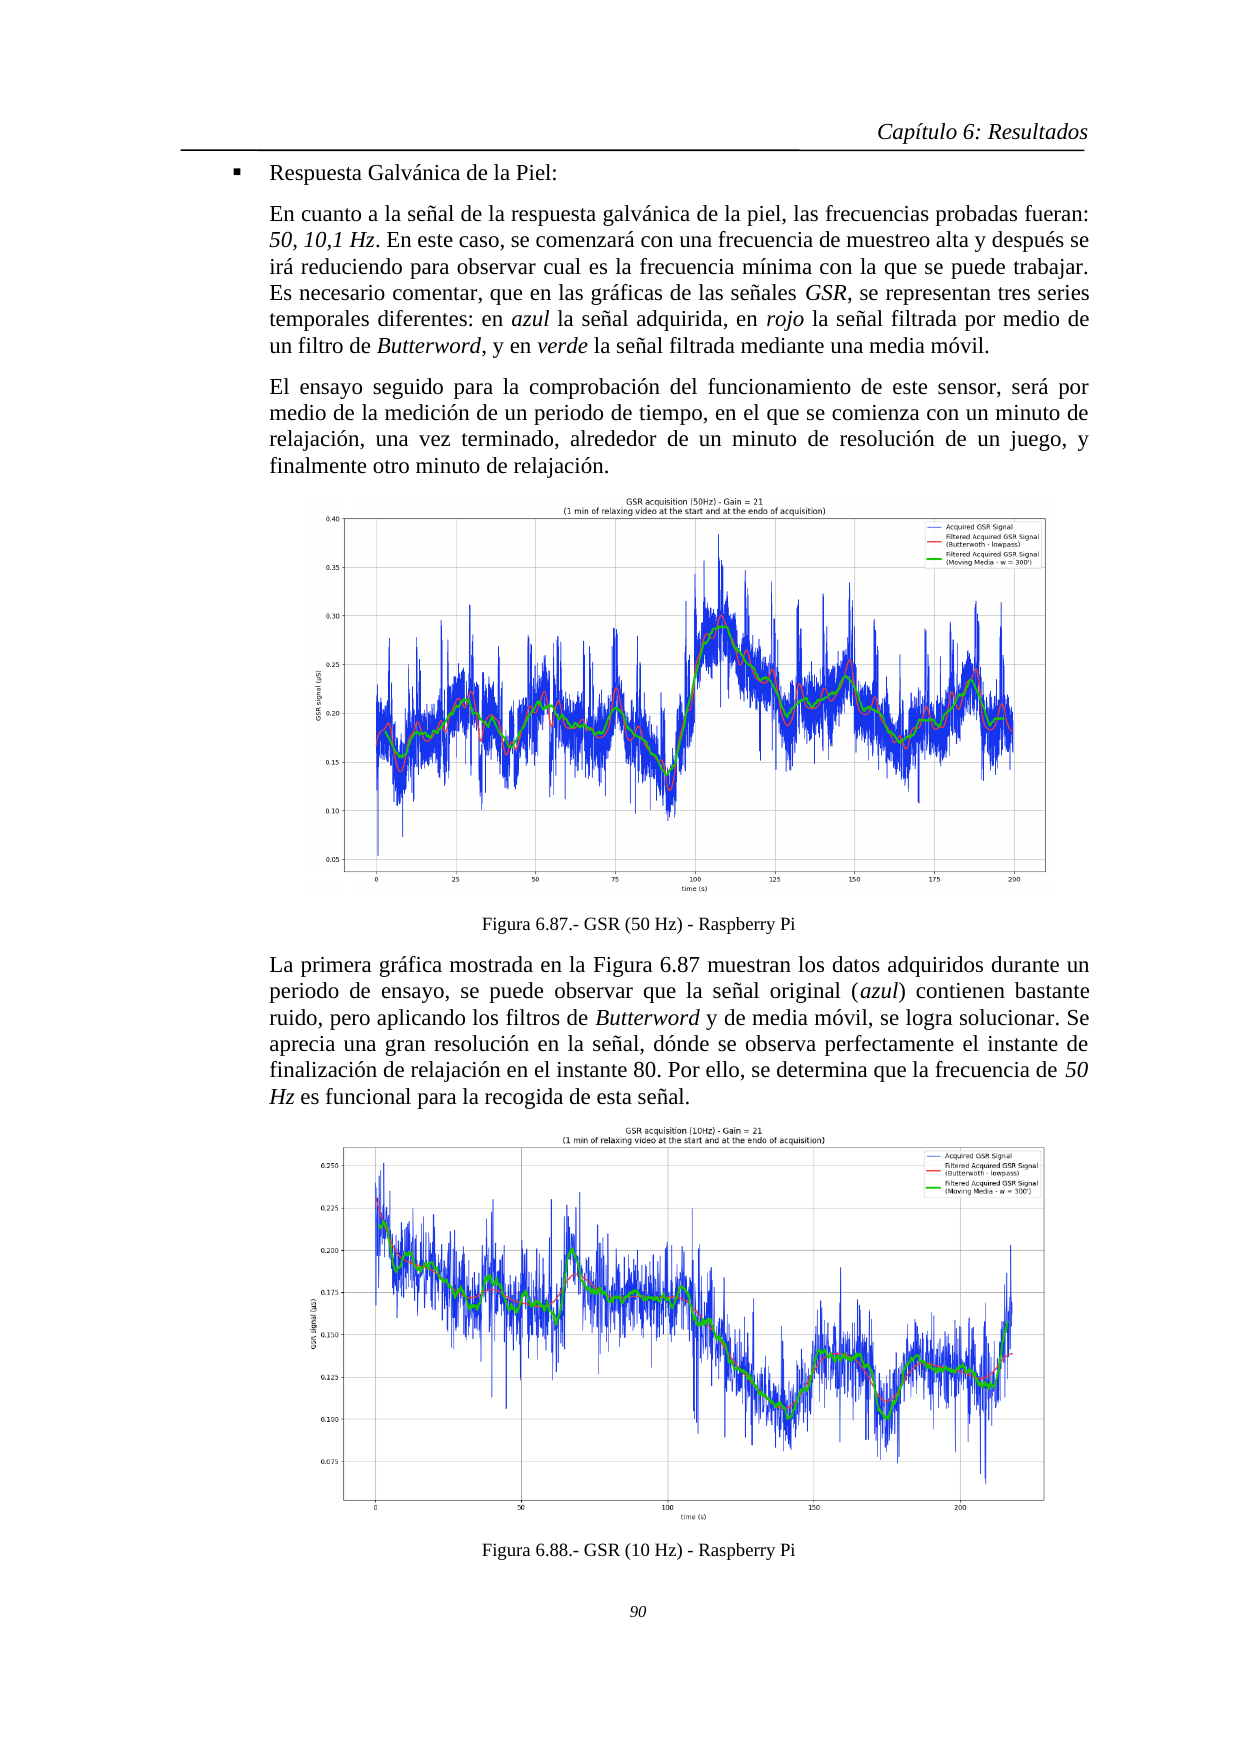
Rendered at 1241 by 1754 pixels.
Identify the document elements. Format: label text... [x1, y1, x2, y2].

picture [306, 1123, 1053, 1525]
picture [301, 492, 1058, 898]
text En cuanto a la señal de la respuesta galvánica de la piel, las frecuencias probadas fueran: 50, 10,1 Hz. En este caso, se comenzará con una frecuencia de muestreo alta y después se irá reduciendo para observar cual es la frecuencia mínima con la que se puede trabajar. Es necesario comentar, que en las gráficas de las señales GSR, se representan tres series temporales diferentes: en azul la señal adquirida, en rojo la señal filtrada por medio de un filtro de Butterword, y en verde la señal filtrada mediante una media móvil. [269, 200, 1090, 358]
list Respuesta Galvánica de la Piel: [232, 159, 1090, 185]
text El ensayo seguido para la comprobación del funcionamiento de este sensor, será por medio de la medición de un periodo de tiempo, en el que se comienza con un minuto de relajación, una vez terminado, alrededor de un minuto de resolución de un juego, y finalmente otro minuto de relajación. [269, 373, 1090, 478]
